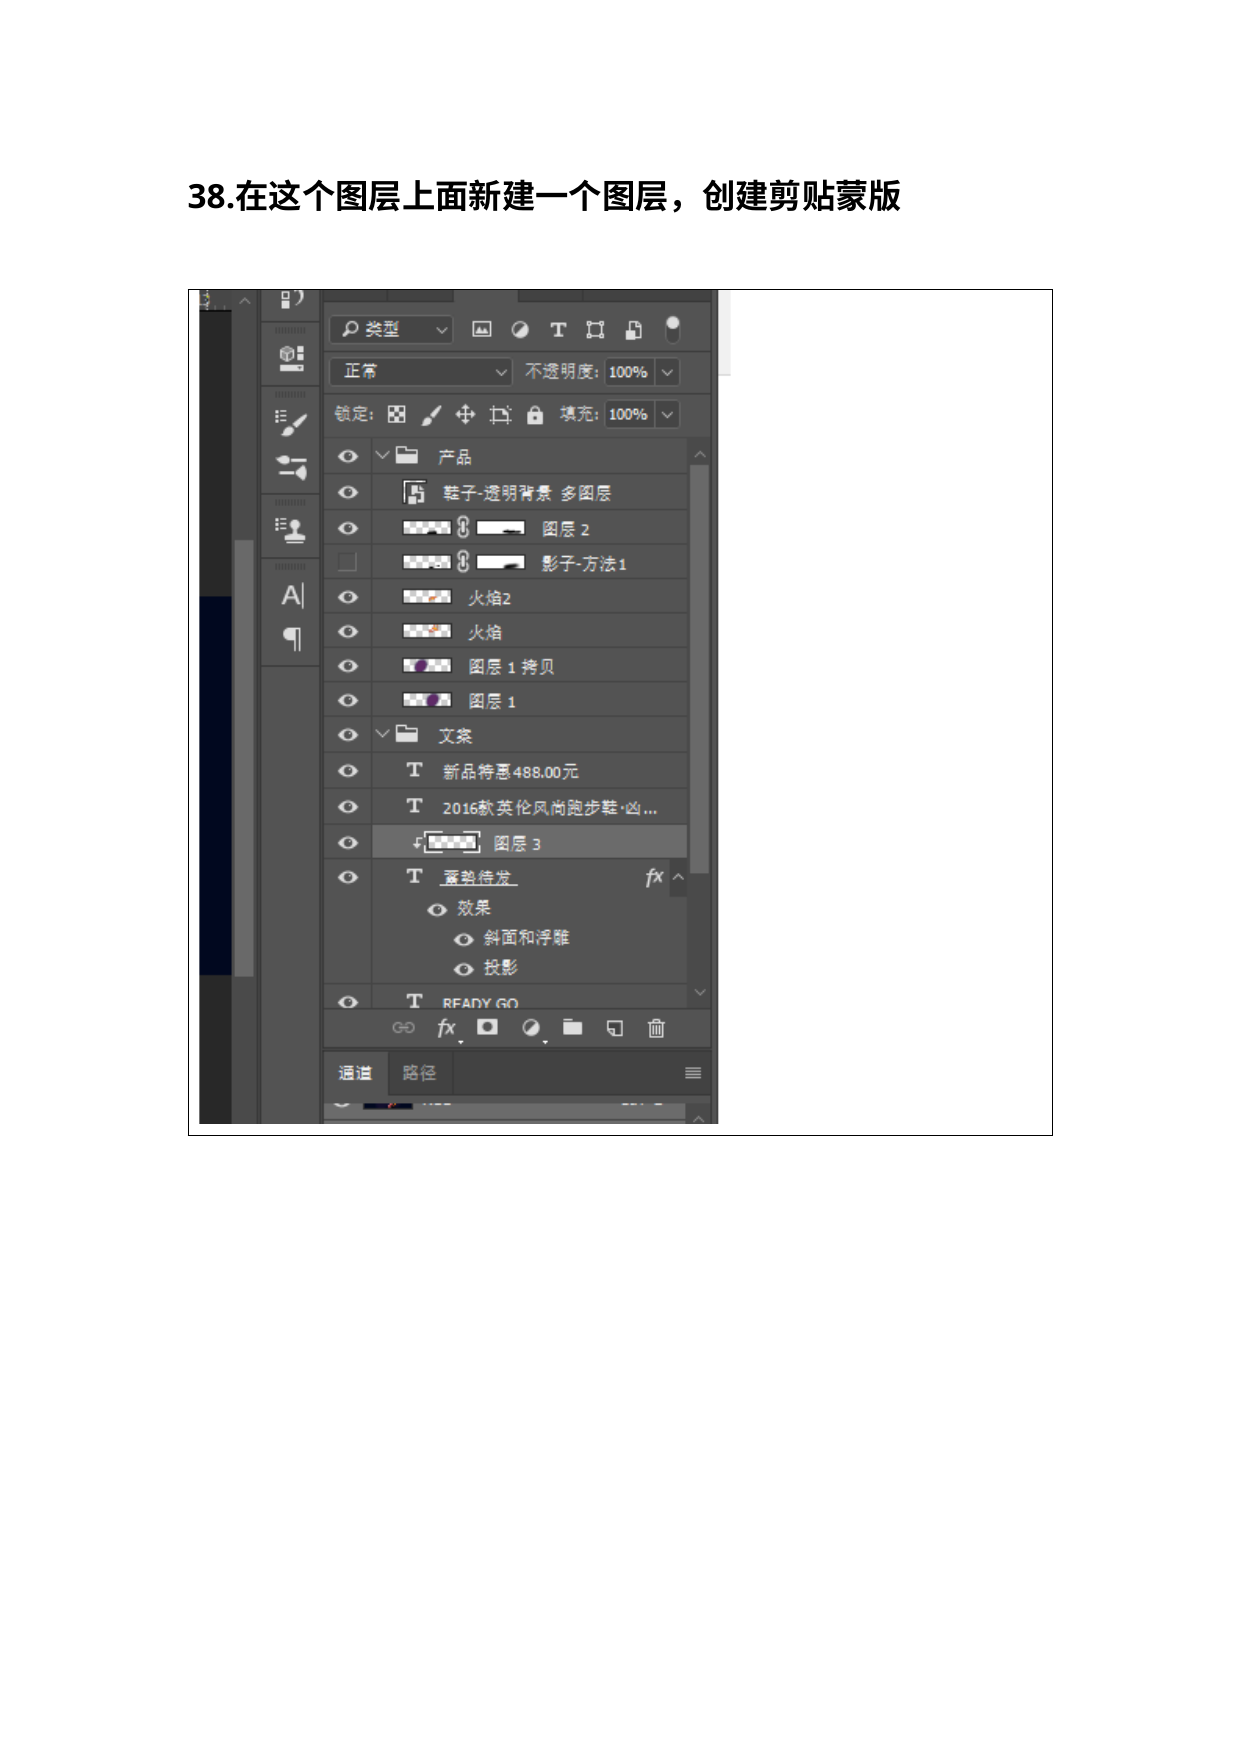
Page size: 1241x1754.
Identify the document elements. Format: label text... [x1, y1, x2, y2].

table_header [189, 290, 1052, 1135]
picture [199, 290, 731, 1124]
subtitle 38.在这个图层上面新建一个图层，创建剪贴蒙版 [187, 162, 1053, 227]
